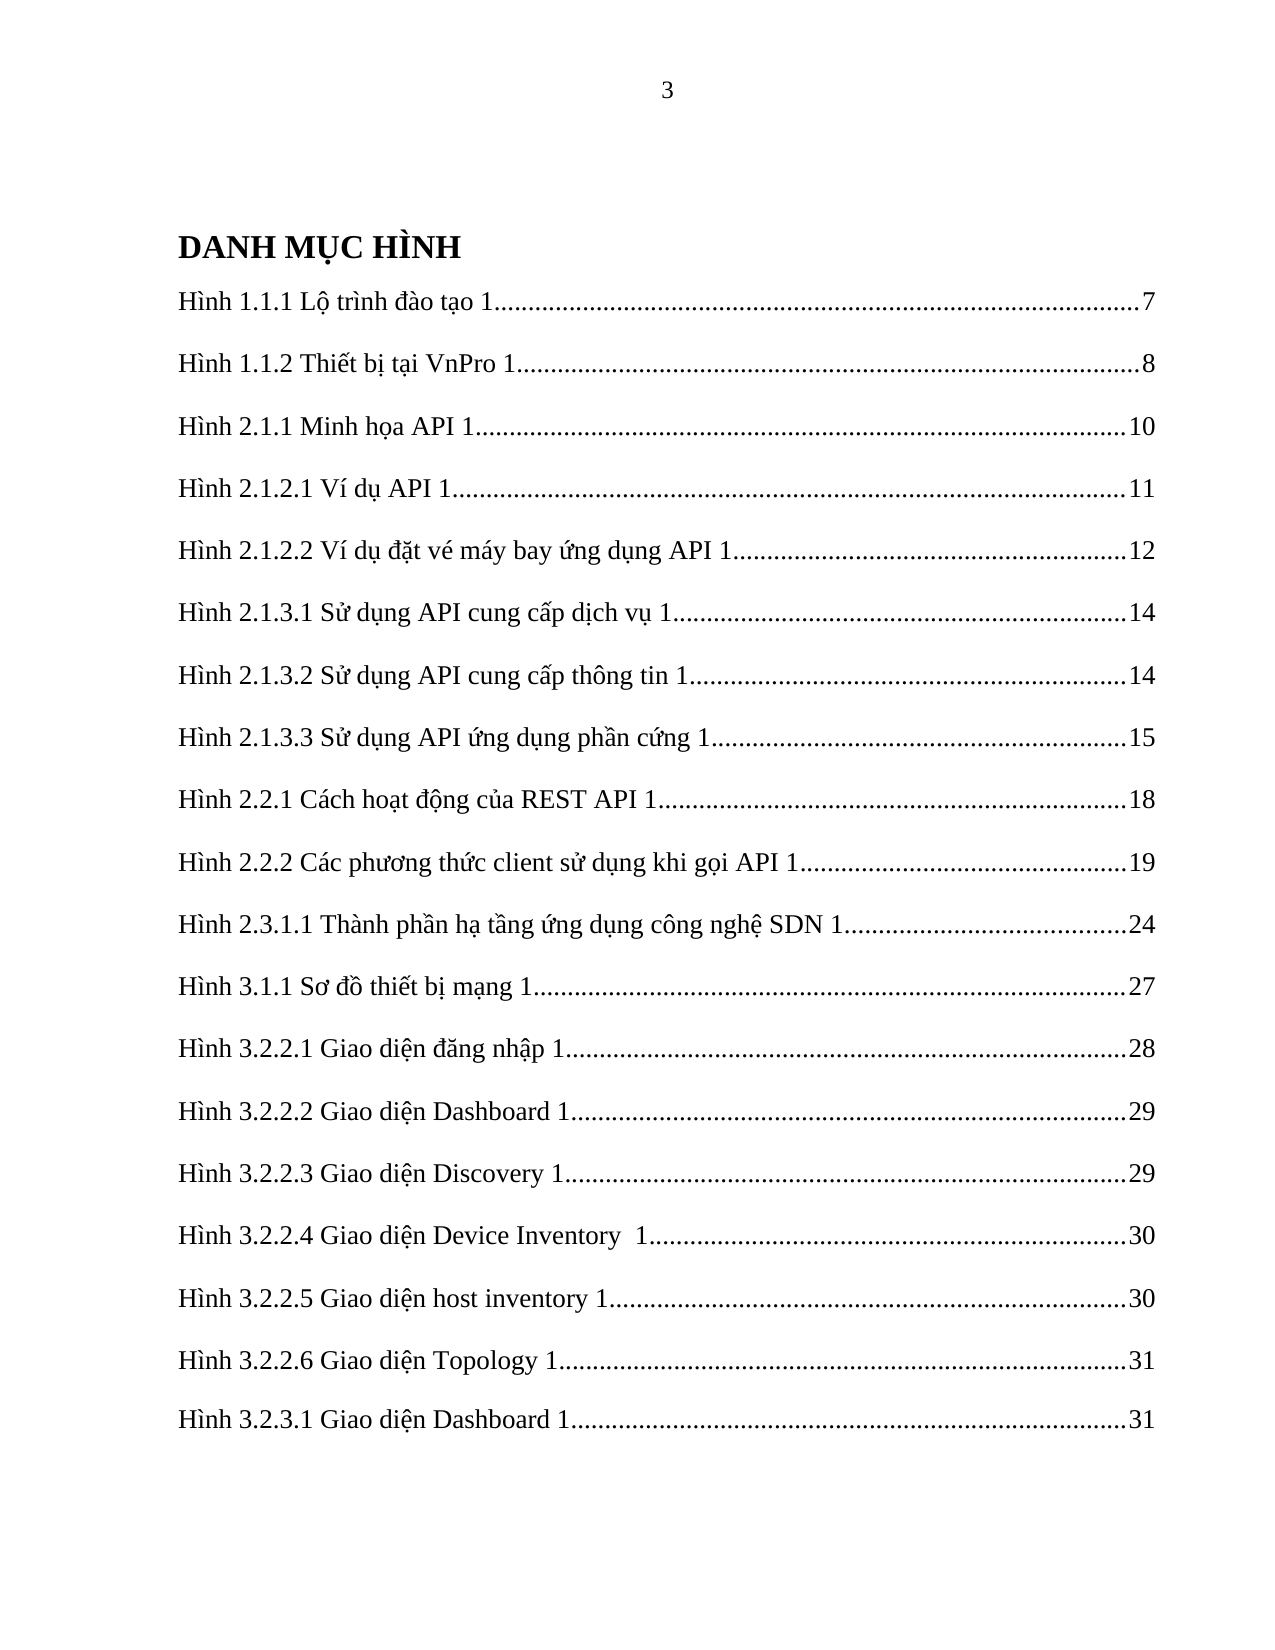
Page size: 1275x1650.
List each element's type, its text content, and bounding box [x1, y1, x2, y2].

text Hình 2.2.1 Cách hoạt động của REST API 1 18 [178, 783, 1156, 814]
text Hình 3.1.1 Sơ đồ thiết bị mạng 1 27 [178, 970, 1156, 1001]
text Hình 3.2.2.2 Giao diện Dashboard 1 29 [178, 1095, 1156, 1126]
text Hình 3.2.2.4 Giao diện Device Inventory 1 30 [178, 1219, 1156, 1251]
text Hình 3.2.2.6 Giao diện Topology 1 31 [178, 1344, 1156, 1375]
text Hình 2.1.3.2 Sử dụng API cung cấp thông tin 1 14 [178, 659, 1156, 690]
text Hình 1.1.1 Lộ trình đào tạo 1 7 [178, 285, 1156, 316]
subtitle DANH MỤC HÌNH [178, 228, 1156, 266]
text Hình 2.1.3.3 Sử dụng API ứng dụng phần cứng 1 15 [178, 721, 1156, 752]
text Hình 2.1.1 Minh họa API 1 10 [178, 410, 1156, 441]
text Hình 2.2.2 Các phương thức client sử dụng khi gọi API 1 19 [178, 846, 1156, 877]
text Hình 2.1.3.1 Sử dụng API cung cấp dịch vụ 1 14 [178, 597, 1156, 628]
text Hình 3.2.2.3 Giao diện Discovery 1 29 [178, 1157, 1156, 1188]
text Hình 2.1.2.2 Ví dụ đặt vé máy bay ứng dụng API 1 12 [178, 534, 1156, 565]
text Hình 2.1.2.1 Ví dụ API 1 11 [178, 472, 1156, 503]
text Hình 2.3.1.1 Thành phần hạ tầng ứng dụng công nghệ SDN 1 24 [178, 908, 1156, 939]
text Hình 3.2.2.5 Giao diện host inventory 1 30 [178, 1282, 1156, 1313]
text Hình 1.1.2 Thiết bị tại VnPro 1 8 [178, 347, 1156, 378]
text Hình 3.2.3.1 Giao diện Dashboard 1 31 [178, 1403, 1156, 1434]
text Hình 3.2.2.1 Giao diện đăng nhập 1 28 [178, 1033, 1156, 1064]
